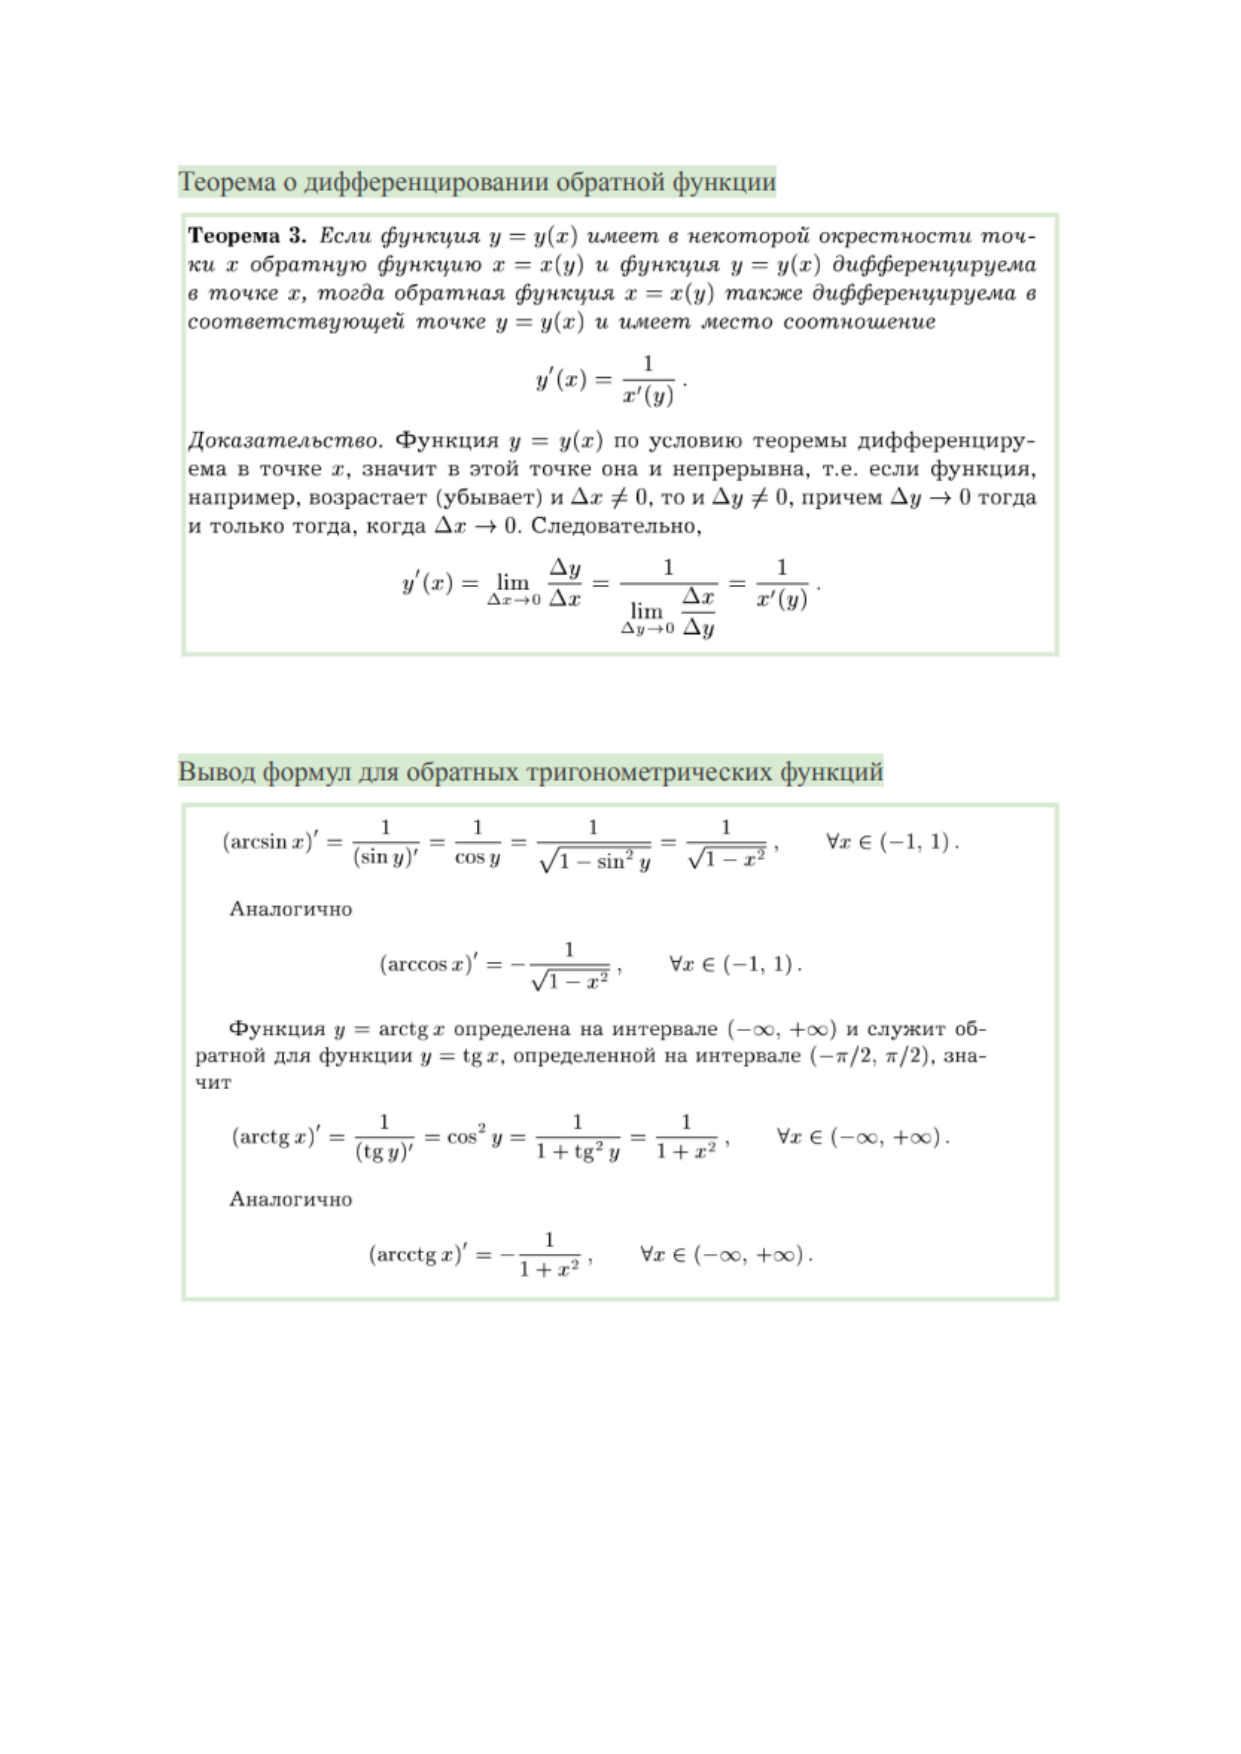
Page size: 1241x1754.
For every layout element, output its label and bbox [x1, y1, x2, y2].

picture [150, 150, 1091, 1317]
